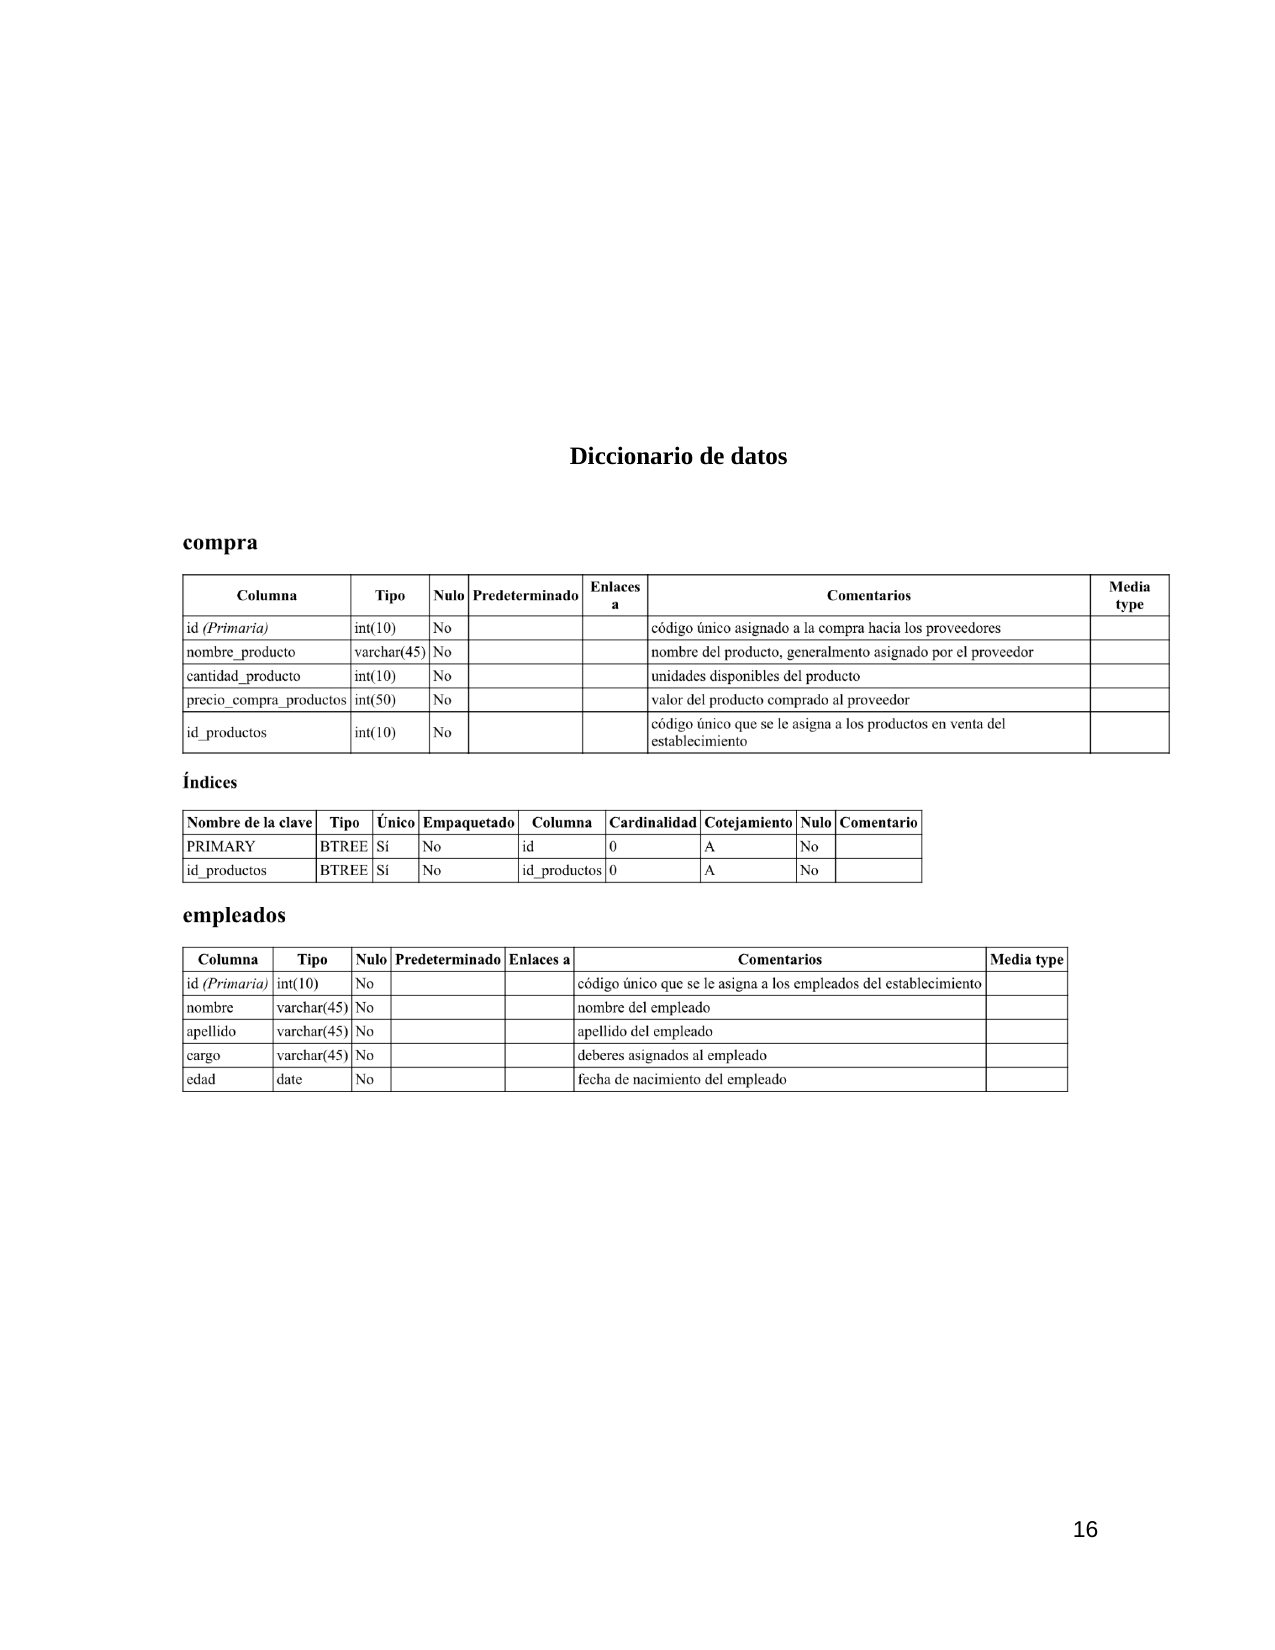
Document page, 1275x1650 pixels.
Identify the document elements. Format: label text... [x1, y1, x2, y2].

picture [177, 529, 1172, 1094]
subtitle Diccionario de datos [177, 441, 787, 470]
